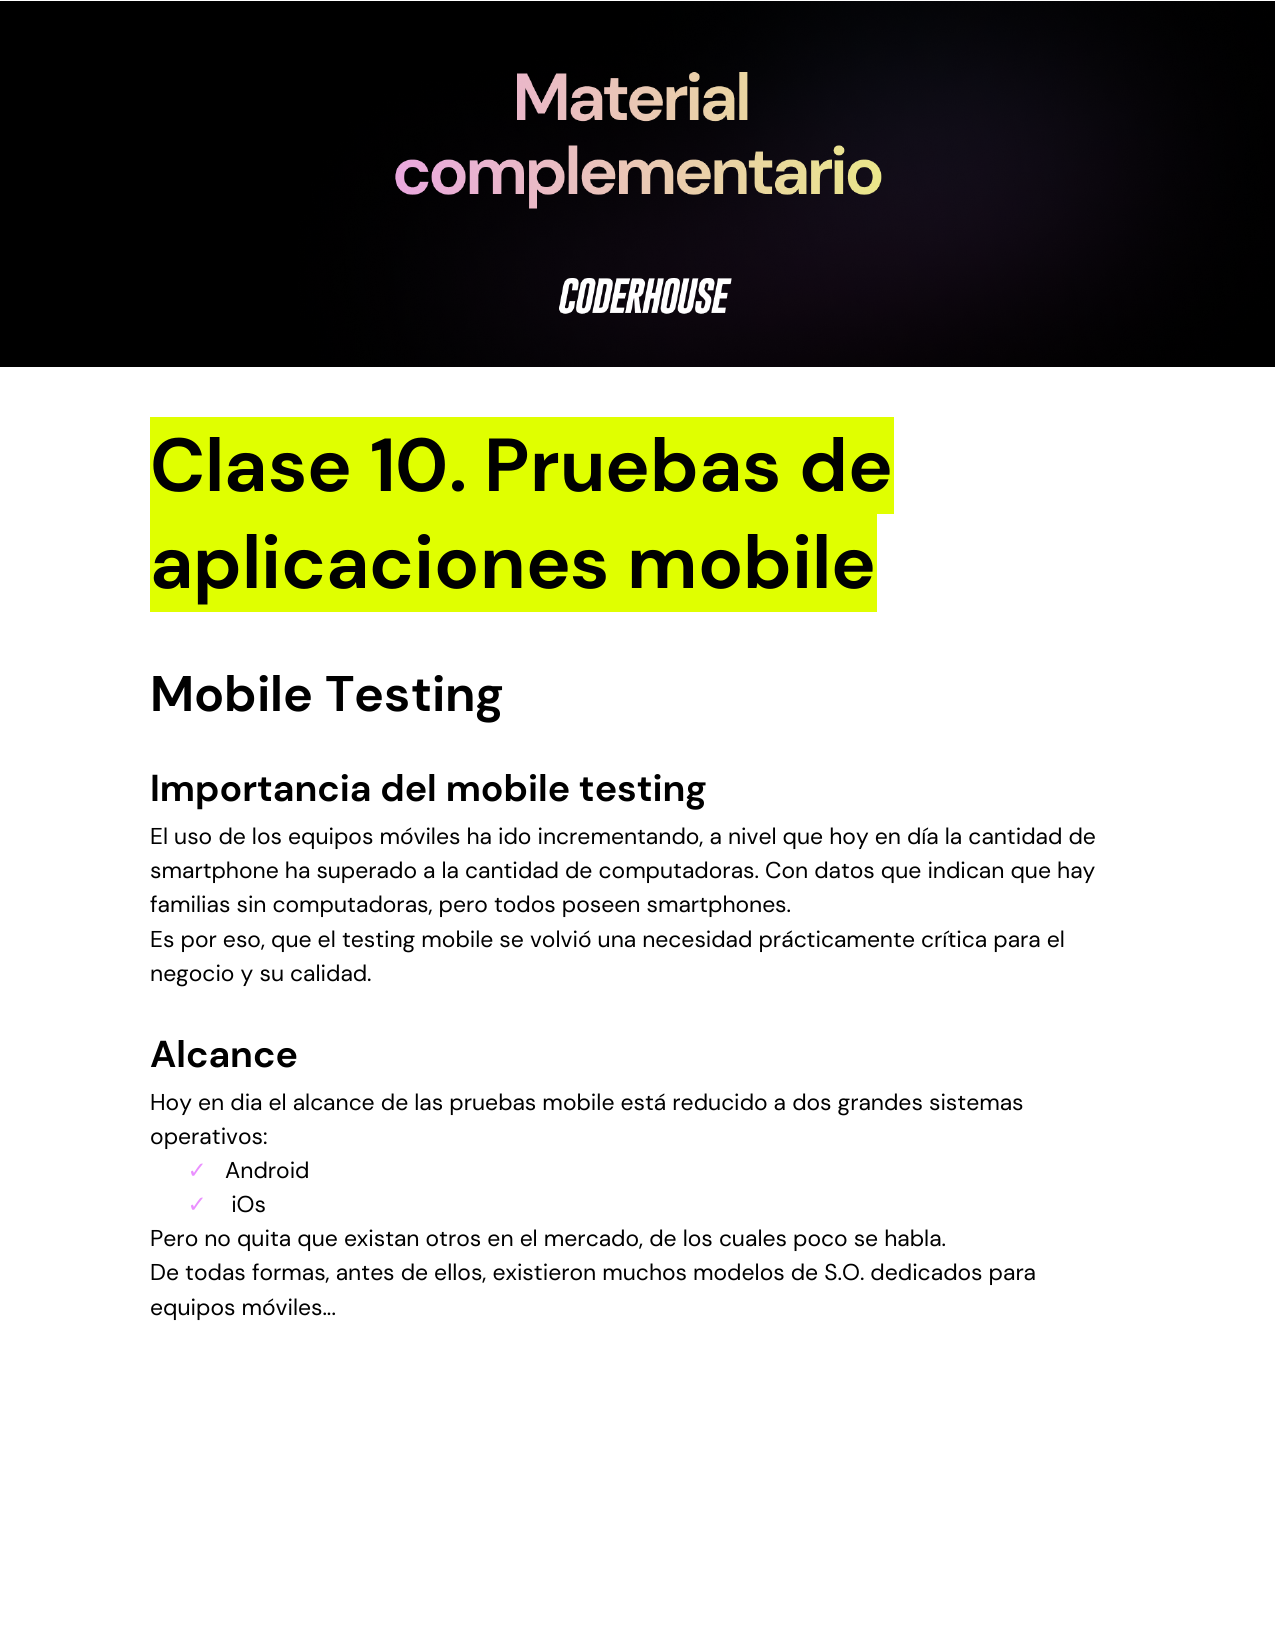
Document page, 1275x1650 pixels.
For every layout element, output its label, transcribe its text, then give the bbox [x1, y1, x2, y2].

text De todas formas, antes de ellos, existieron muchos modelos de S.O. dedicados para equipos móviles... [150, 1258, 1125, 1322]
text Es por eso, que el testing mobile se volvió una necesidad prácticamente crítica para el negocio y su calidad. [150, 924, 1125, 988]
subtitle Alcance [150, 1030, 1125, 1079]
text Hoy en dia el alcance de las pruebas mobile está reducido a dos grandes sistemas operativos: [150, 1087, 1125, 1151]
text El uso de los equipos móviles ha ido incrementando, a nivel que hoy en día la cantidad de smartphone ha superado a la cantidad de computadoras. Con datos que indican que hay familias sin computadoras, pero todos poseen smartphones. [150, 822, 1125, 920]
subtitle Importancia del mobile testing [150, 764, 1125, 813]
list Android [187, 1156, 1125, 1185]
subtitle Mobile Testing [150, 662, 1125, 727]
title Clase 10. Pruebas de aplicaciones mobile [150, 367, 1125, 612]
picture [0, 1, 1275, 367]
list iOs [187, 1190, 1125, 1219]
text Pero no quita que existan otros en el mercado, de los cuales poco se habla. [150, 1224, 1125, 1254]
